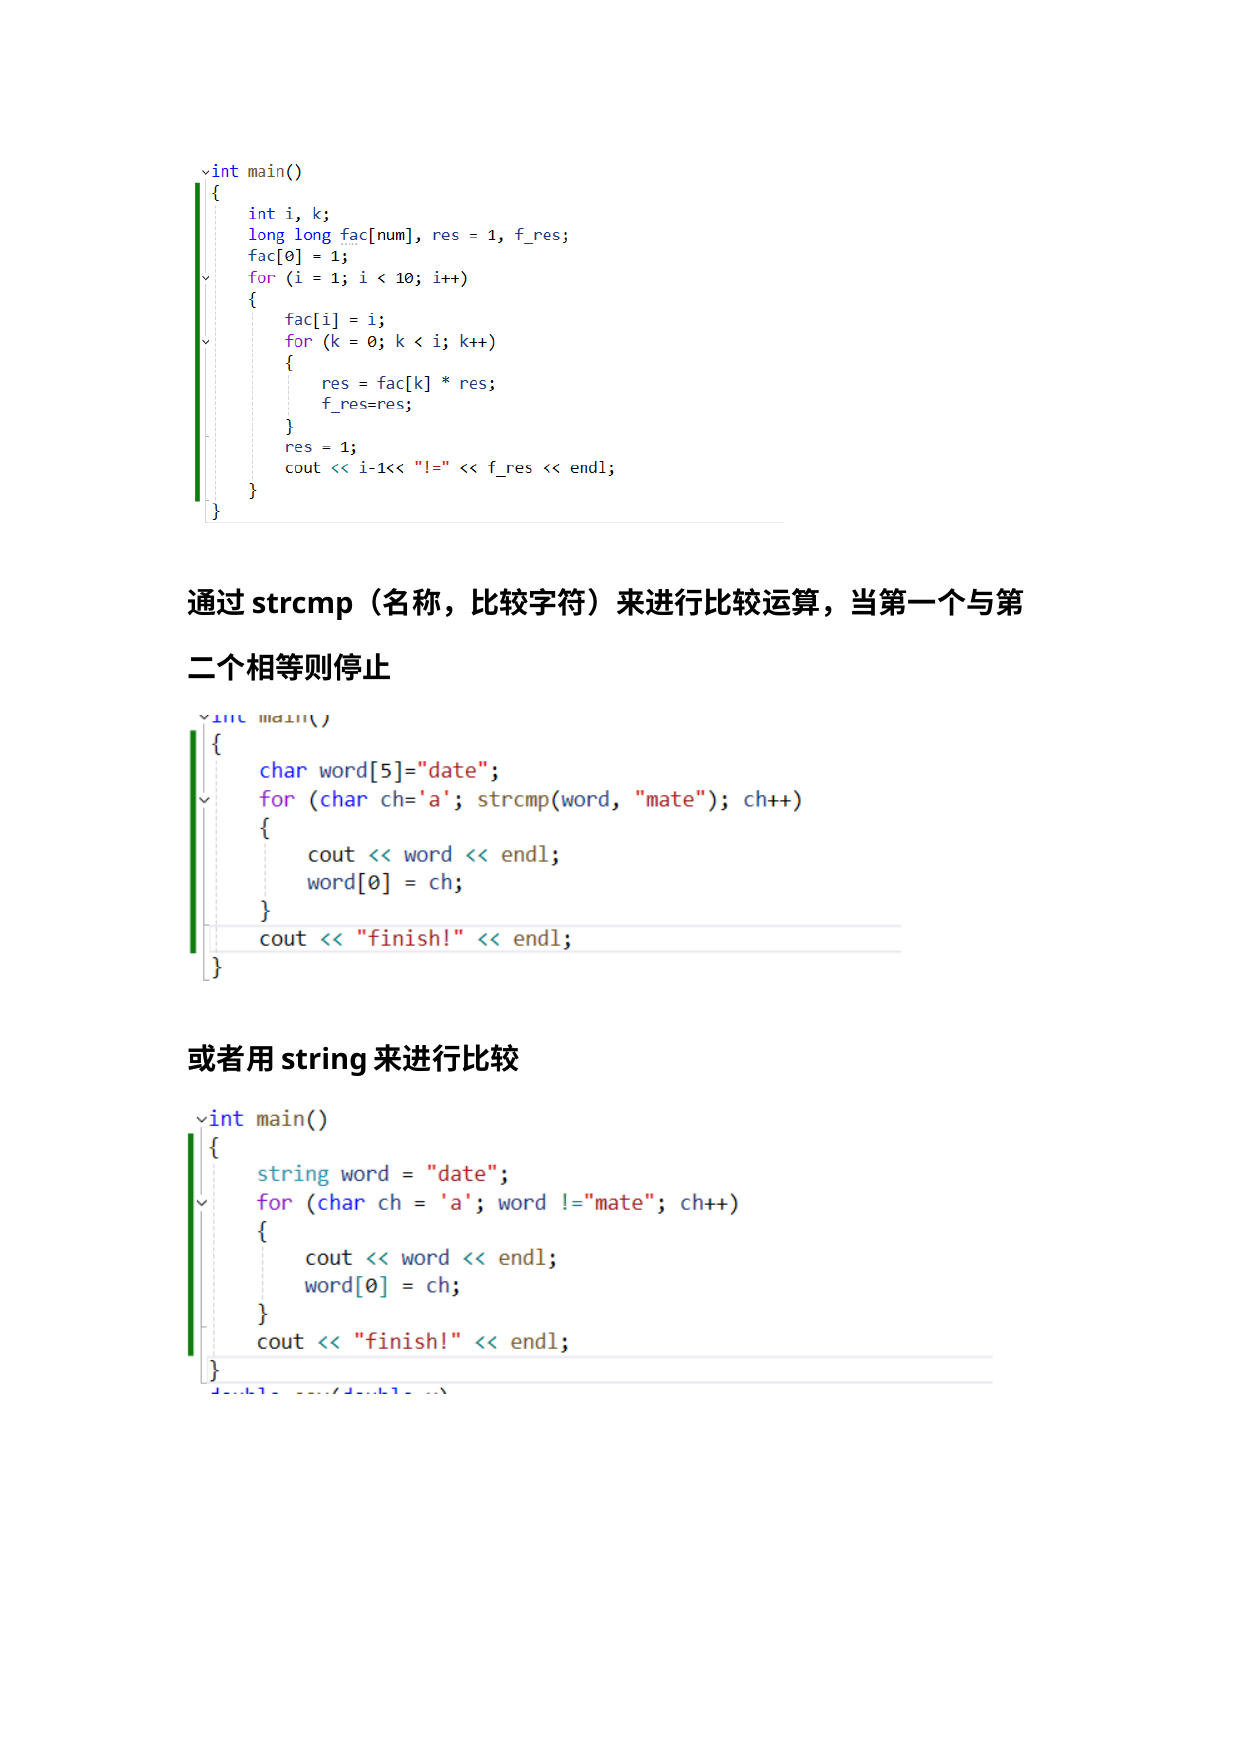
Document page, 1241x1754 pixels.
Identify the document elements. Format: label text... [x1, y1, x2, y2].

picture [187, 715, 902, 981]
text 通过strcmp（名称，比较字符）来进行比较运算，当第一个与第二个相等则停止 [187, 569, 1053, 699]
text 或者用string来进行比较 [187, 1024, 1053, 1089]
picture [187, 1106, 993, 1394]
picture [187, 162, 784, 523]
